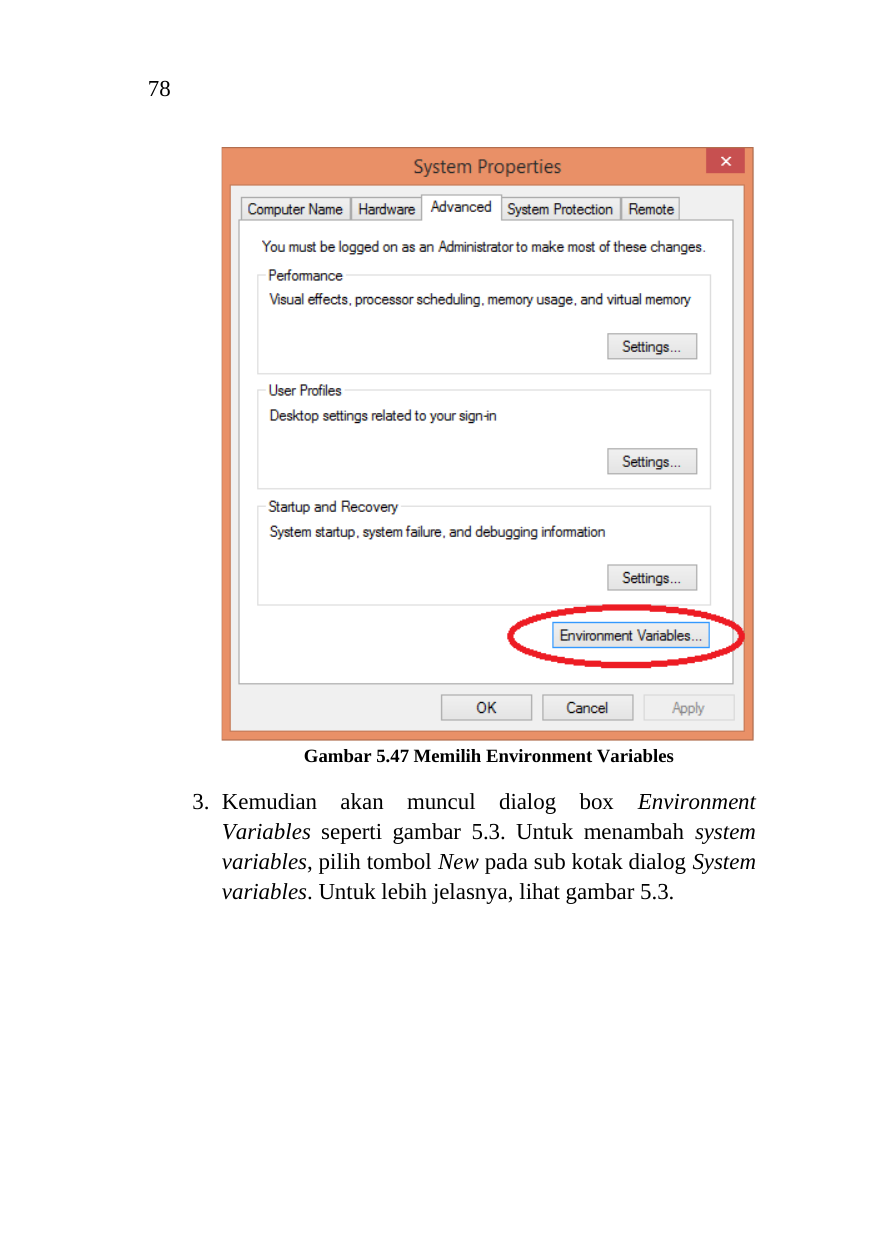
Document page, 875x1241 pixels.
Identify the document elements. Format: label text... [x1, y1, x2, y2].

picture [221, 147, 755, 742]
text Gambar 5.2 Memilih Environment Variables [222, 745, 756, 767]
text 3. Kemudian akan muncul dialog box Environment Variables seperti gambar 5.3. Untuk menambah system variables, pilih tombol New pada sub kotak dialog System variables. Untuk lebih jelasnya, lihat gambar 5.3. [192, 788, 756, 905]
